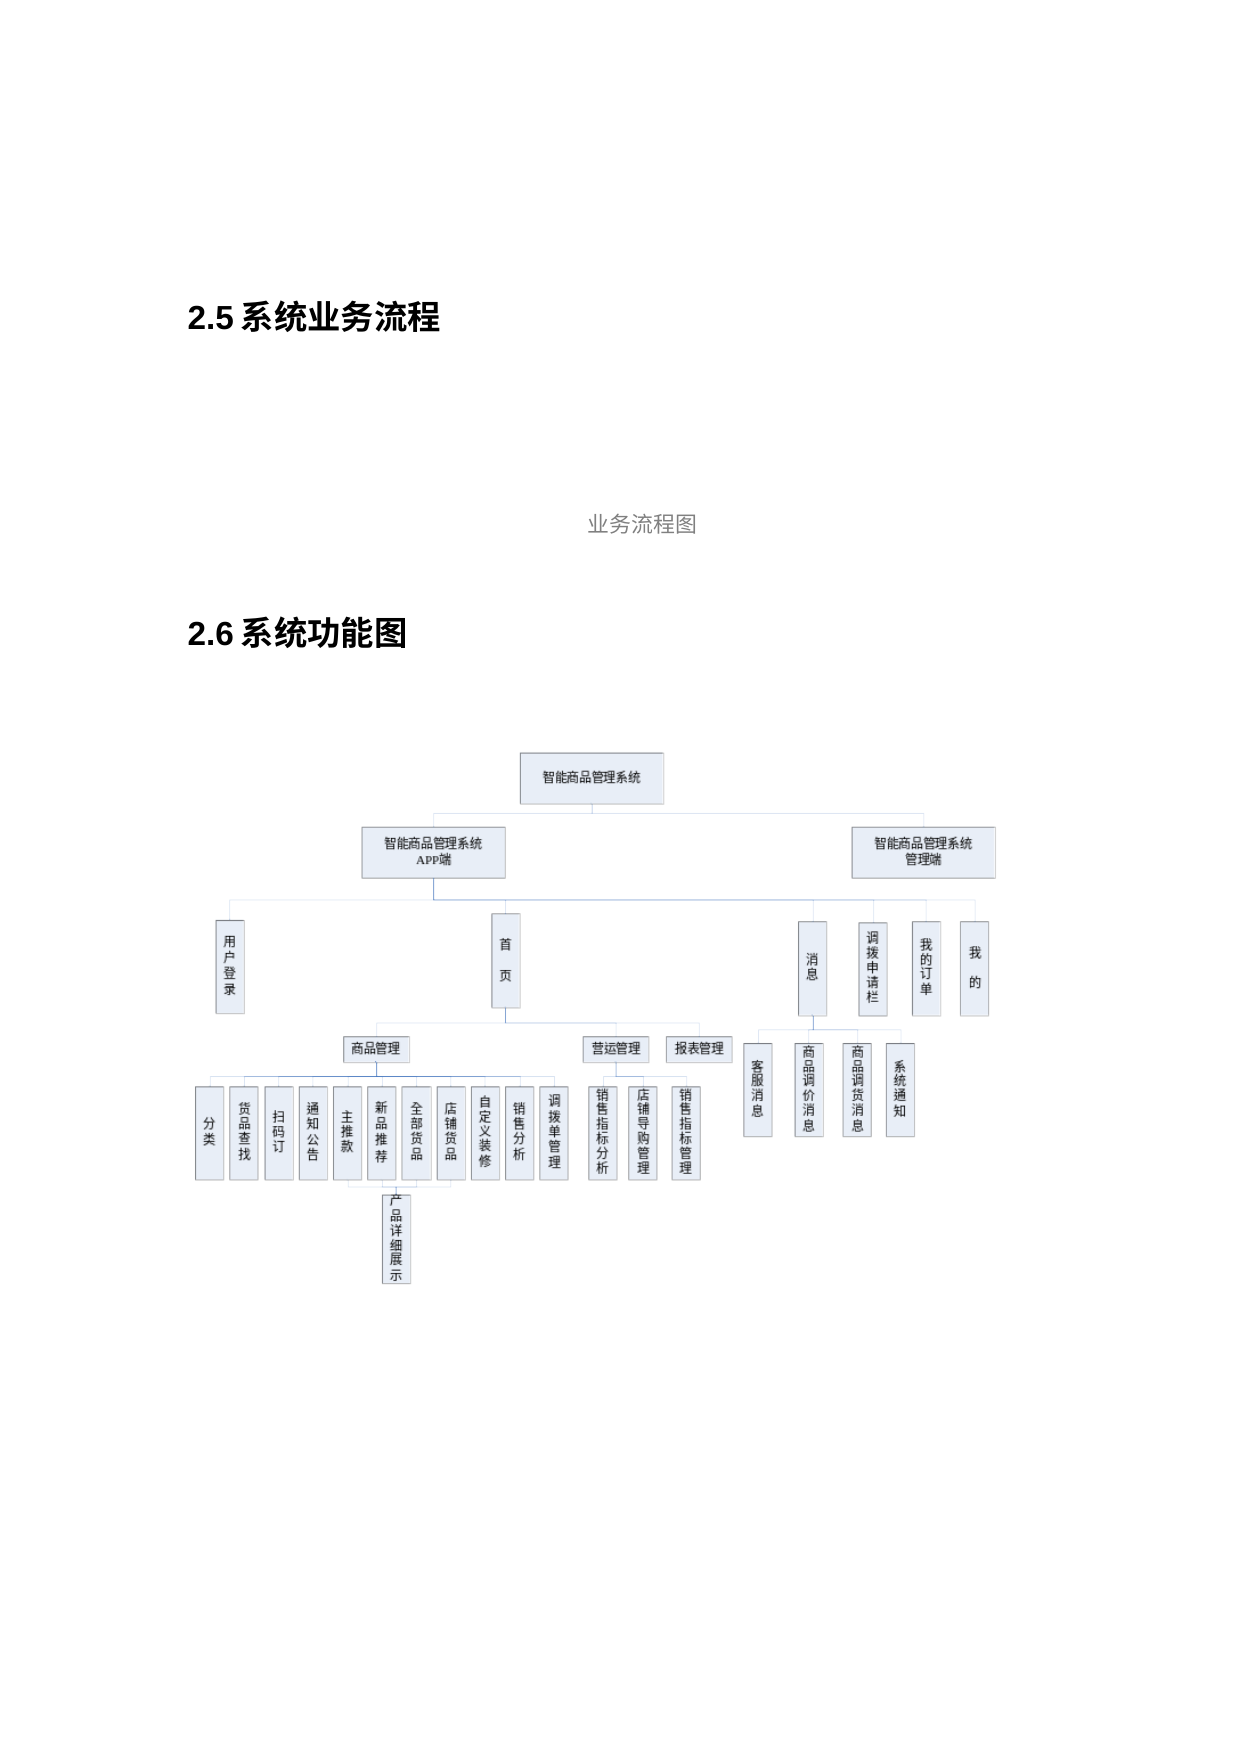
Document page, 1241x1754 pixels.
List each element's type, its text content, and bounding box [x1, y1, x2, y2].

subtitle 2.5系统业务流程 [187, 282, 1053, 347]
subtitle 2.6系统功能图 [187, 599, 1053, 664]
text 业务流程图 [187, 507, 1053, 539]
